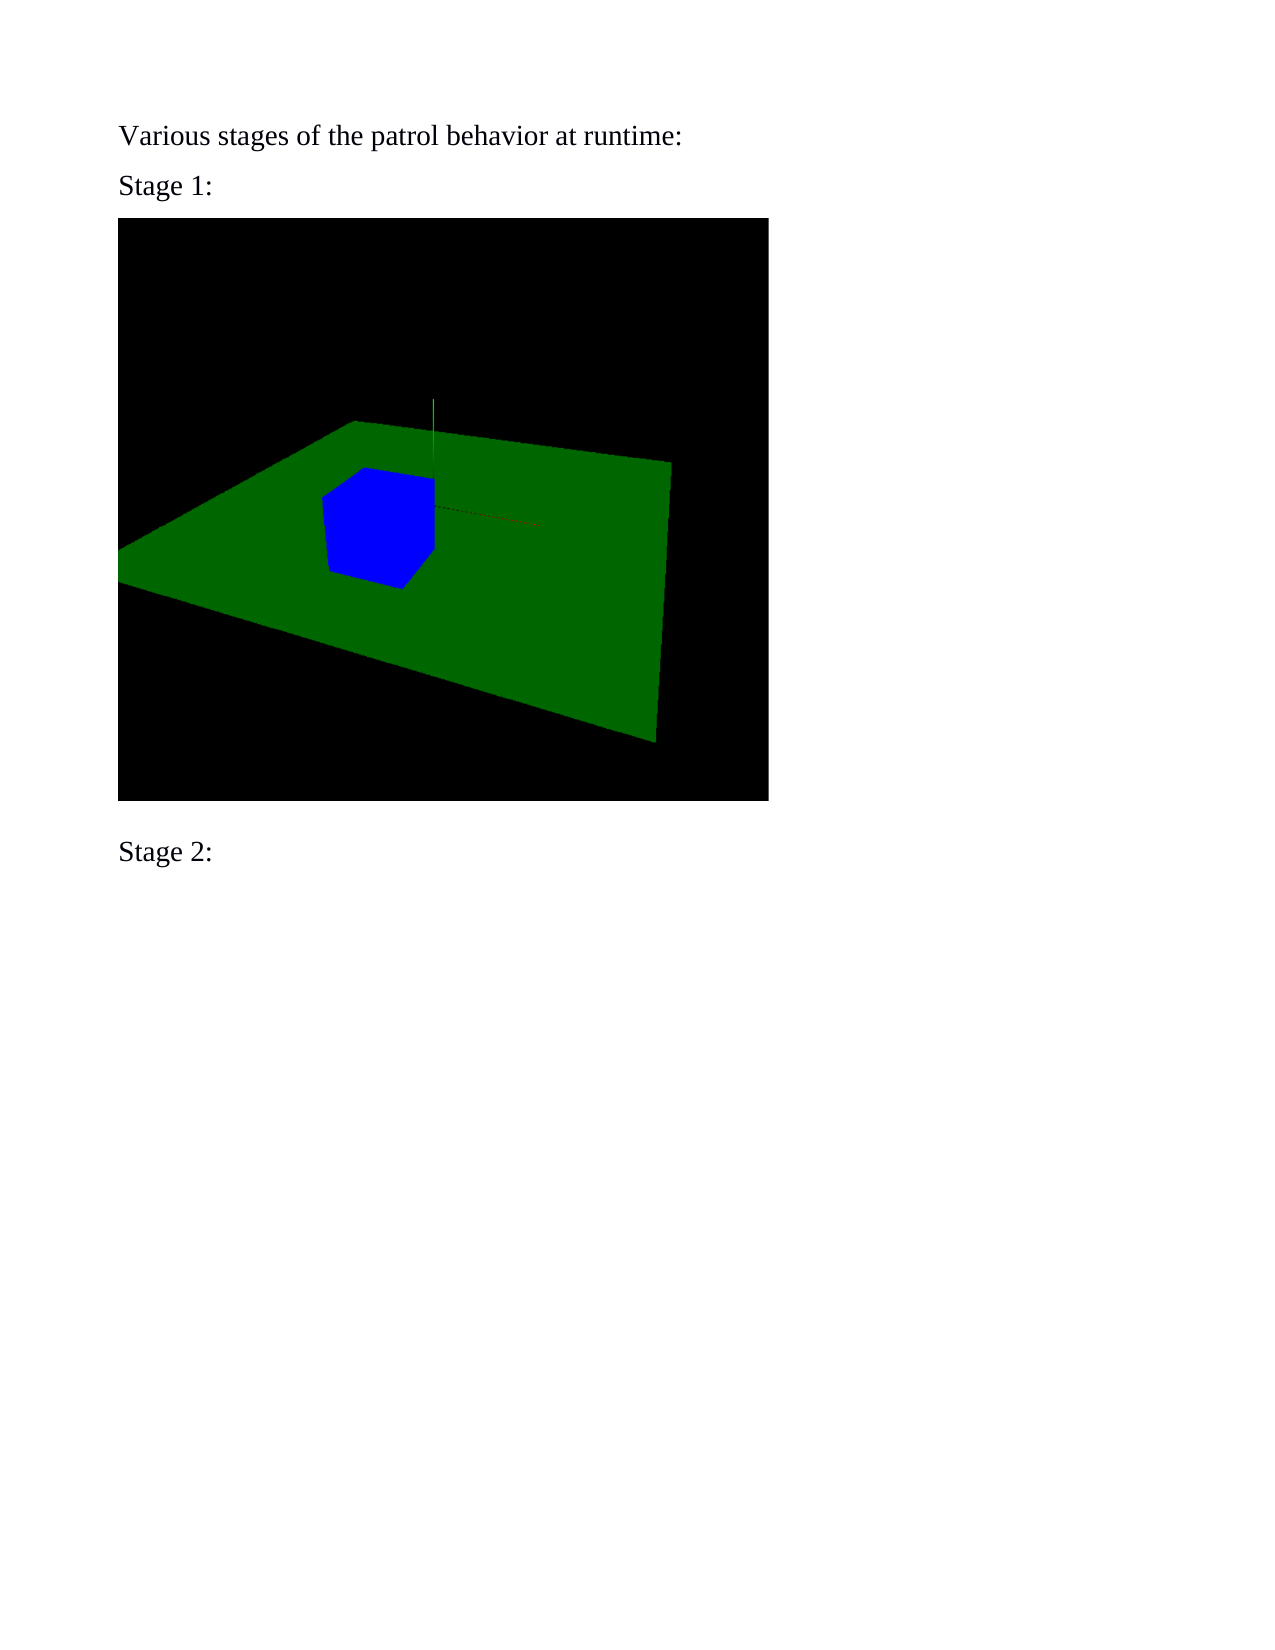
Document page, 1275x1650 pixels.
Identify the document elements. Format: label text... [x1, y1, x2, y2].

text Various stages of the patrol behavior at runtime: [118, 118, 1157, 152]
picture [118, 218, 769, 801]
text Stage 1: [118, 168, 1157, 202]
